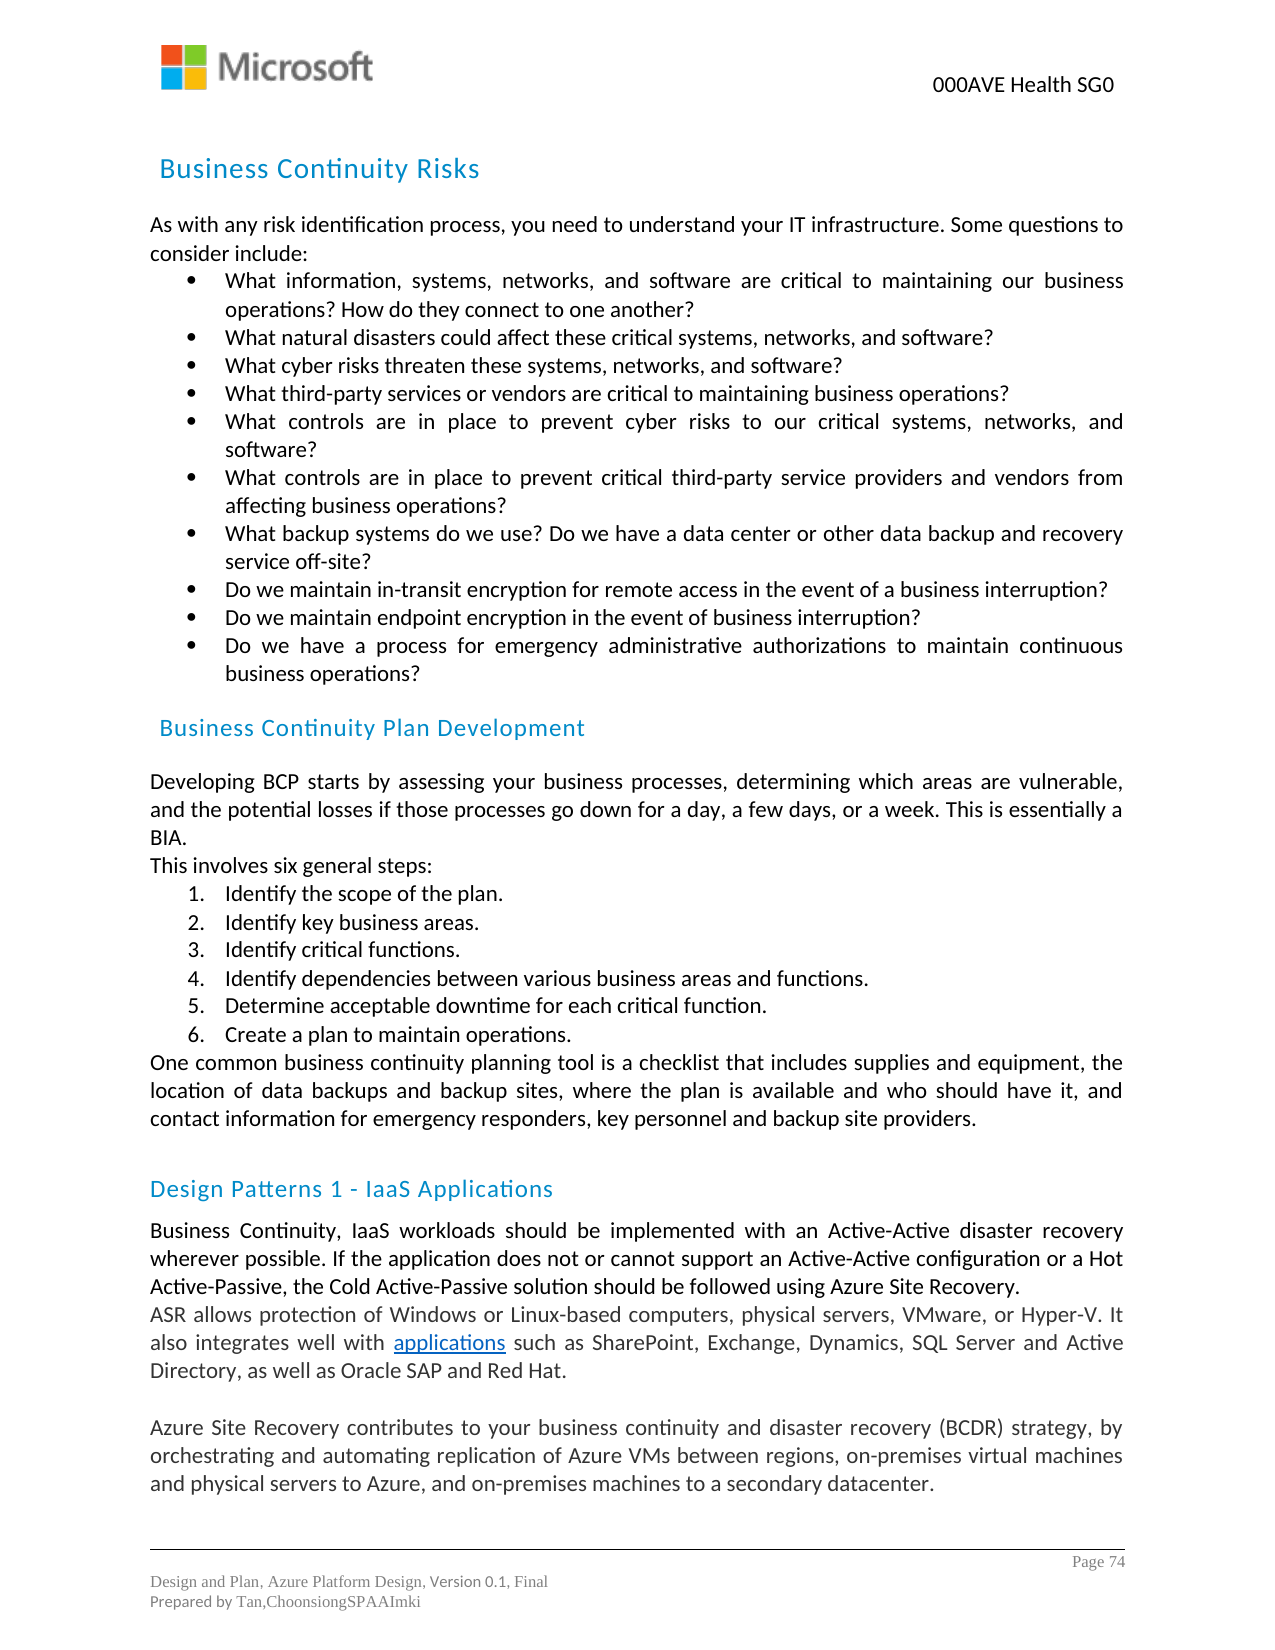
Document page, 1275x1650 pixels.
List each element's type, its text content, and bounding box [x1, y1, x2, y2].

text Azure Site Recovery contributes to your business continuity and disaster recovery (BCDR) strategy, by orchestrating and automating replication of Azure VMs between regions, on-premises virtual machines and physical servers to Azure, and on-premises machines to a secondary datacenter. [150, 1413, 1125, 1497]
subtitle Design Patterns 1 - IaaS Applications [150, 1173, 1125, 1203]
list Identify critical functions. [187, 936, 1125, 964]
list Identify the scope of the plan. [187, 879, 1125, 908]
list What third-party services or vendors are critical to maintaining business operations? [187, 379, 1125, 407]
text One common business continuity planning tool is a checklist that includes supplies and equipment, the location of data backups and backup sites, where the plan is available and who should have it, and contact information for emergency responders, key personnel and backup site providers. [150, 1048, 1125, 1132]
list Determine acceptable downtime for each critical function. [187, 992, 1125, 1020]
subtitle Business Continuity Risks [159, 150, 1125, 186]
list Do we maintain endpoint encryption in the event of business interruption? [187, 603, 1125, 631]
list What natural disasters could affect these critical systems, networks, and software? [187, 323, 1125, 351]
text ASR allows protection of Windows or Linux-based computers, physical servers, VMware, or Hyper-V. It also integrates well with applications such as SharePoint, Exchange, Dynamics, SQL Server and Active Directory, as well as Oracle SAP and Red Hat. [150, 1300, 1125, 1384]
list Do we maintain in-transit encryption for remote access in the event of a business interruption? [187, 575, 1125, 603]
text This involves six general steps: [150, 852, 1125, 879]
list Do we have a process for emergency administrative authorizations to maintain continuous business operations? [187, 631, 1125, 687]
text As with any risk identification process, you need to understand your IT infrastructure. Some questions to consider include: [150, 211, 1125, 267]
text Developing BCP starts by assessing your business processes, determining which areas are vulnerable, and the potential losses if those processes go down for a day, a few days, or a week. This is essentially a BIA. [150, 767, 1125, 852]
picture [161, 45, 374, 91]
list What controls are in place to prevent critical third-party service providers and vendors from affecting business operations? [187, 463, 1125, 519]
list What controls are in place to prevent cyber risks to our critical systems, networks, and software? [187, 407, 1125, 463]
list Identify dependencies between various business areas and functions. [187, 964, 1125, 992]
subtitle Business Continuity Plan Development [159, 712, 1125, 742]
list Identify key business areas. [187, 908, 1125, 936]
list What cyber risks threaten these systems, networks, and software? [187, 351, 1125, 379]
list What backup systems do we use? Do we have a data center or other data backup and recovery service off-site? [187, 519, 1125, 575]
list What information, systems, networks, and software are critical to maintaining our business operations? How do they connect to one another? [187, 267, 1125, 323]
list Create a plan to maintain operations. [187, 1020, 1125, 1048]
text Business Continuity, IaaS workloads should be implemented with an Active-Active disaster recovery wherever possible. If the application does not or cannot support an Active-Active configuration or a Hot Active-Passive, the Cold Active-Passive solution should be followed using Azure Site Recovery. [150, 1216, 1125, 1300]
